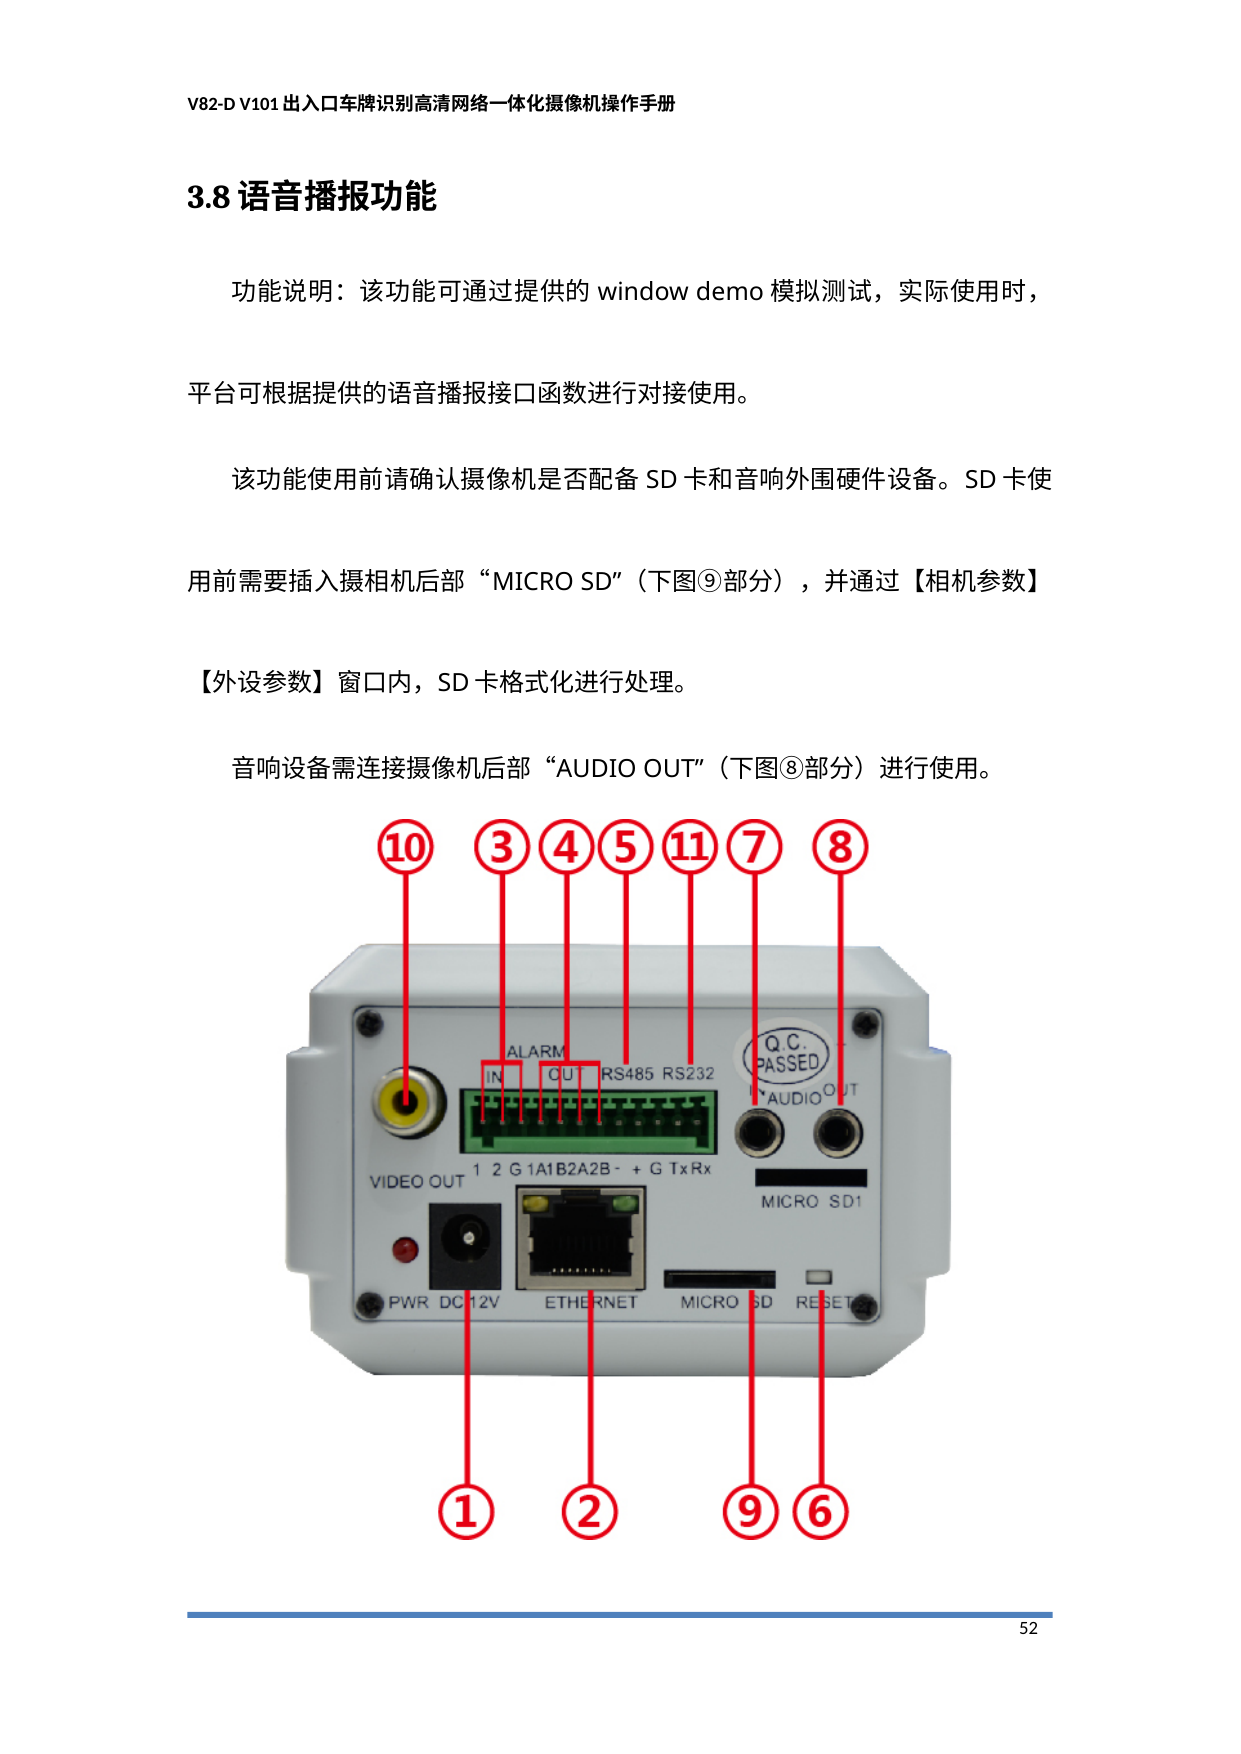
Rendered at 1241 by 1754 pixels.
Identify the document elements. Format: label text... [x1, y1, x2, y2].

text 音响设备需连接摄像机后部“AUDIO OUT”（下图⑧部分）进行使用。 [187, 733, 1053, 801]
picture [267, 819, 973, 1540]
subtitle 3.8语音播报功能 [187, 160, 1053, 228]
text 该功能使用前请确认摄像机是否配备SD卡和音响外围硬件设备。SD卡使用前需要插入摄相机后部“MICRO SD”（下图⑨部分），并通过【相机参数】【外设参数】窗口内，SD卡格式化进行处理。 [187, 443, 1053, 715]
text 功能说明：该功能可通过提供的window demo模拟测试，实际使用时，平台可根据提供的语音播报接口函数进行对接使用。 [187, 255, 1053, 425]
